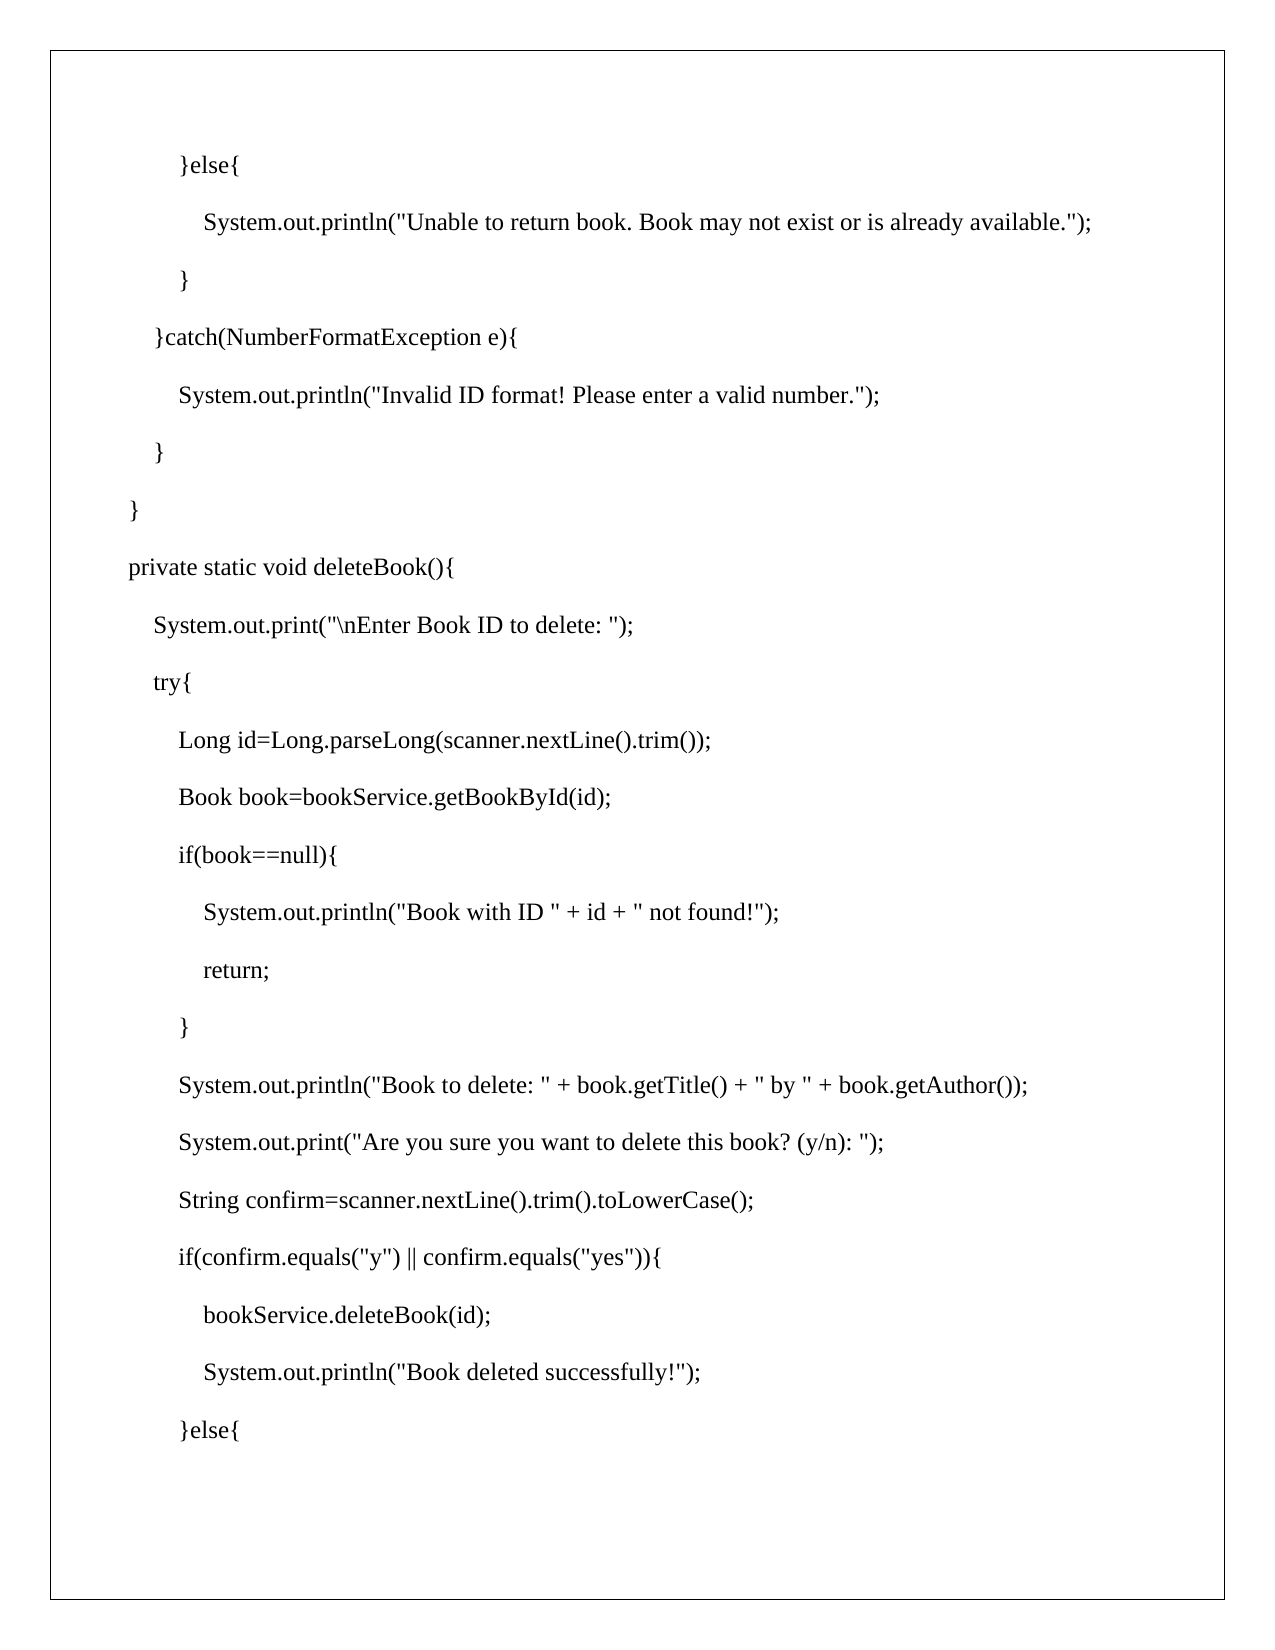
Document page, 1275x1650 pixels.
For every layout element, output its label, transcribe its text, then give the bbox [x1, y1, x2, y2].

text System.out.print("\nEnter Book ID to delete: "); [103, 610, 1181, 639]
text System.out.println("Book to delete: " + book.getTitle() + " by " + book.getAuthor()); [103, 1070, 1181, 1099]
text System.out.println("Invalid ID format! Please enter a valid number."); [103, 380, 1181, 409]
text System.out.println("Book deleted successfully!"); [103, 1357, 1181, 1386]
text if(book==null){ [103, 840, 1181, 869]
text System.out.print("Are you sure you want to delete this book? (y/n): "); [103, 1127, 1181, 1156]
text } [103, 495, 1181, 524]
text private static void deleteBook(){ [103, 552, 1181, 581]
text }catch(NumberFormatException e){ [103, 322, 1181, 351]
text return; [103, 955, 1181, 984]
text String confirm=scanner.nextLine().trim().toLowerCase(); [103, 1185, 1181, 1214]
text System.out.println("Unable to return book. Book may not exist or is already available."); [103, 207, 1181, 236]
text }else{ [103, 150, 1181, 179]
text try{ [103, 667, 1181, 696]
text Long id=Long.parseLong(scanner.nextLine().trim()); [103, 725, 1181, 754]
text } [103, 437, 1181, 466]
text } [103, 1012, 1181, 1041]
text }else{ [103, 1415, 1181, 1444]
text if(confirm.equals("y") || confirm.equals("yes")){ [103, 1242, 1181, 1271]
text Book book=bookService.getBookById(id); [103, 782, 1181, 811]
text } [103, 265, 1181, 294]
text System.out.println("Book with ID " + id + " not found!"); [103, 897, 1181, 926]
text bookService.deleteBook(id); [103, 1300, 1181, 1329]
